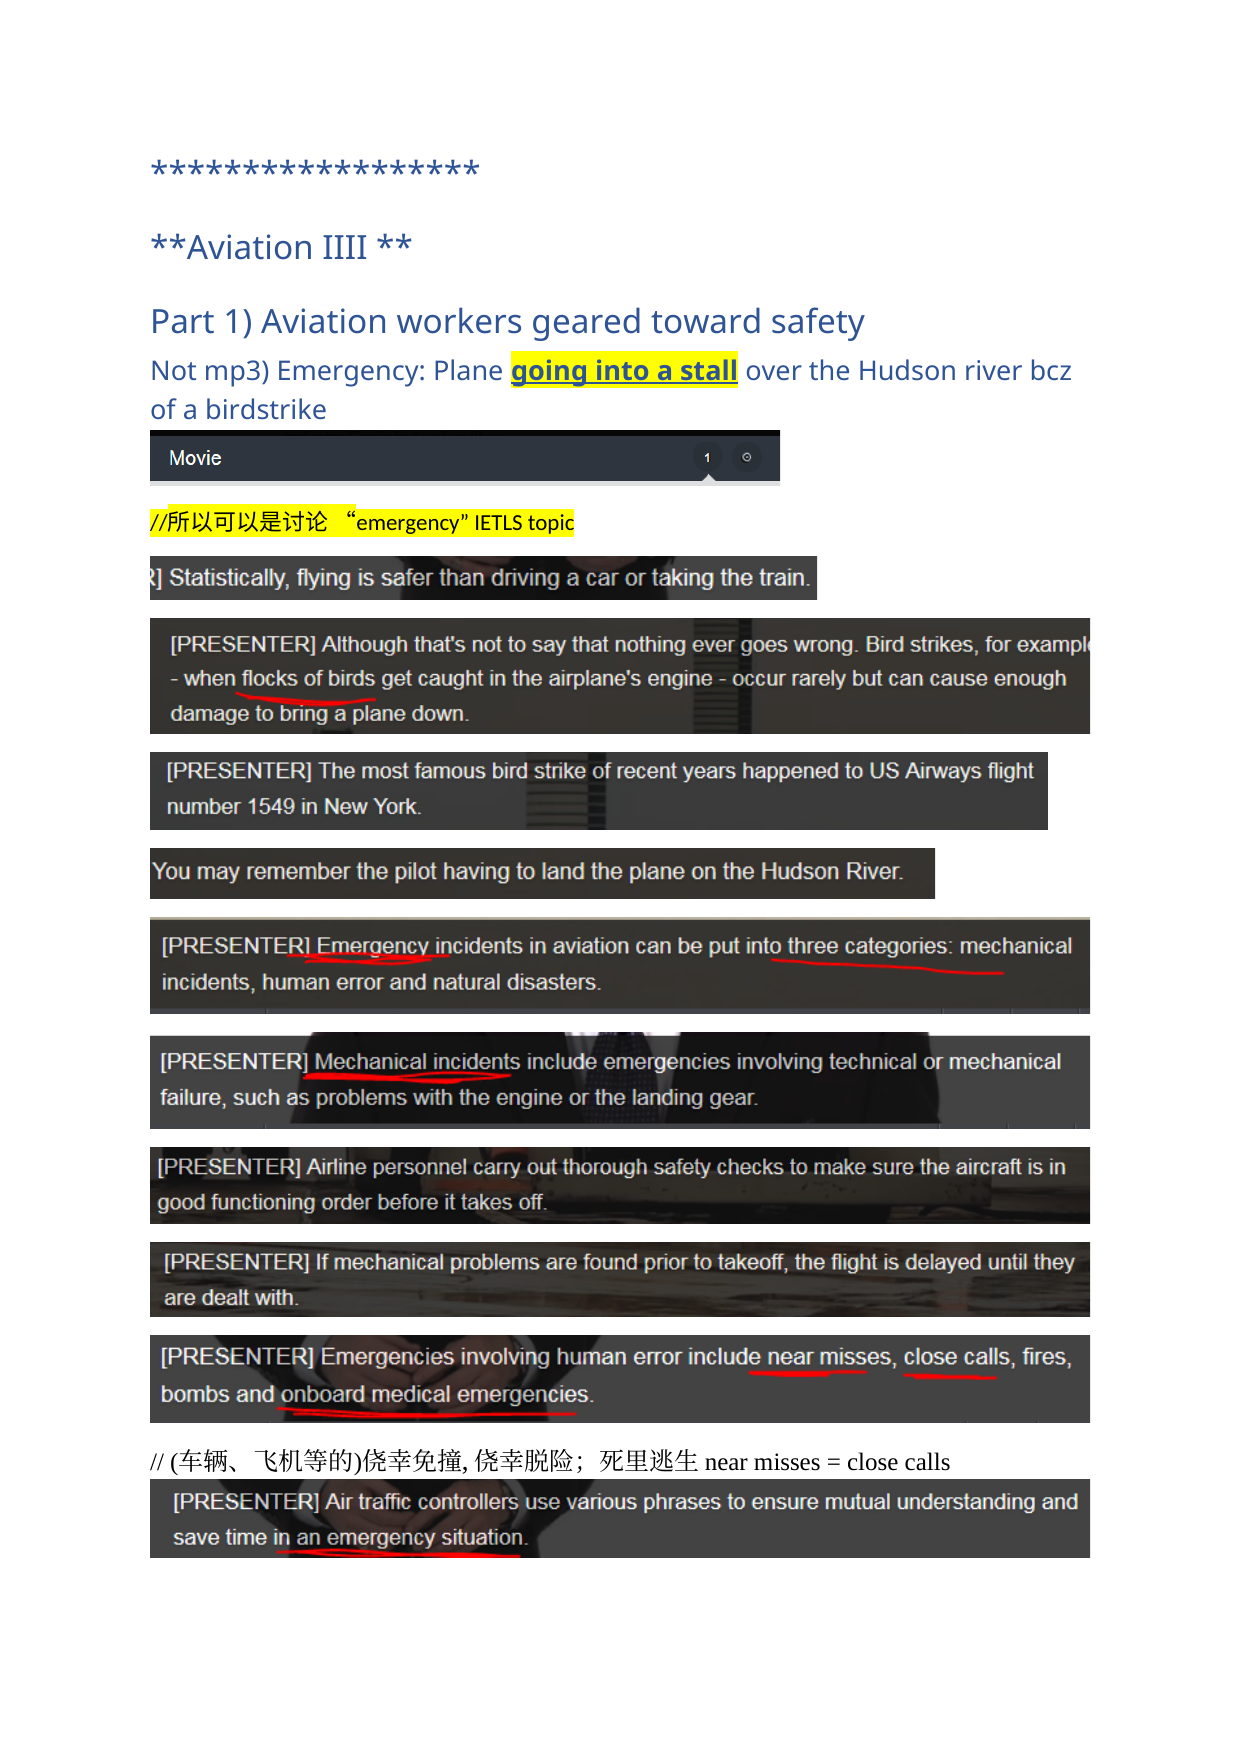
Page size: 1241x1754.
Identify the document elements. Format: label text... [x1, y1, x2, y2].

picture [150, 1147, 1091, 1224]
picture [150, 1242, 1091, 1317]
text // (车辆、飞机等的)侥幸免撞, 侥幸脱险；死里逃生near misses = close calls [150, 1441, 1090, 1479]
picture [150, 556, 818, 600]
picture [150, 1335, 1091, 1423]
subtitle Part 1) Aviation workers geared toward safety [150, 298, 1090, 343]
subtitle Not mp3) Emergency: Plane going into a stall over the Hudson river bcz of a birdstrike [150, 351, 1090, 428]
picture [150, 1479, 1091, 1558]
subtitle ****************** [150, 150, 1090, 195]
subtitle **Aviation IIII ** [150, 224, 1090, 269]
picture [150, 618, 1091, 734]
picture [150, 848, 936, 899]
picture [150, 917, 1091, 1014]
text //所以可以是讨论 “emergency” IETLS topic [356, 504, 1090, 537]
picture [150, 1032, 1091, 1129]
picture [150, 752, 1048, 830]
picture [150, 430, 781, 486]
